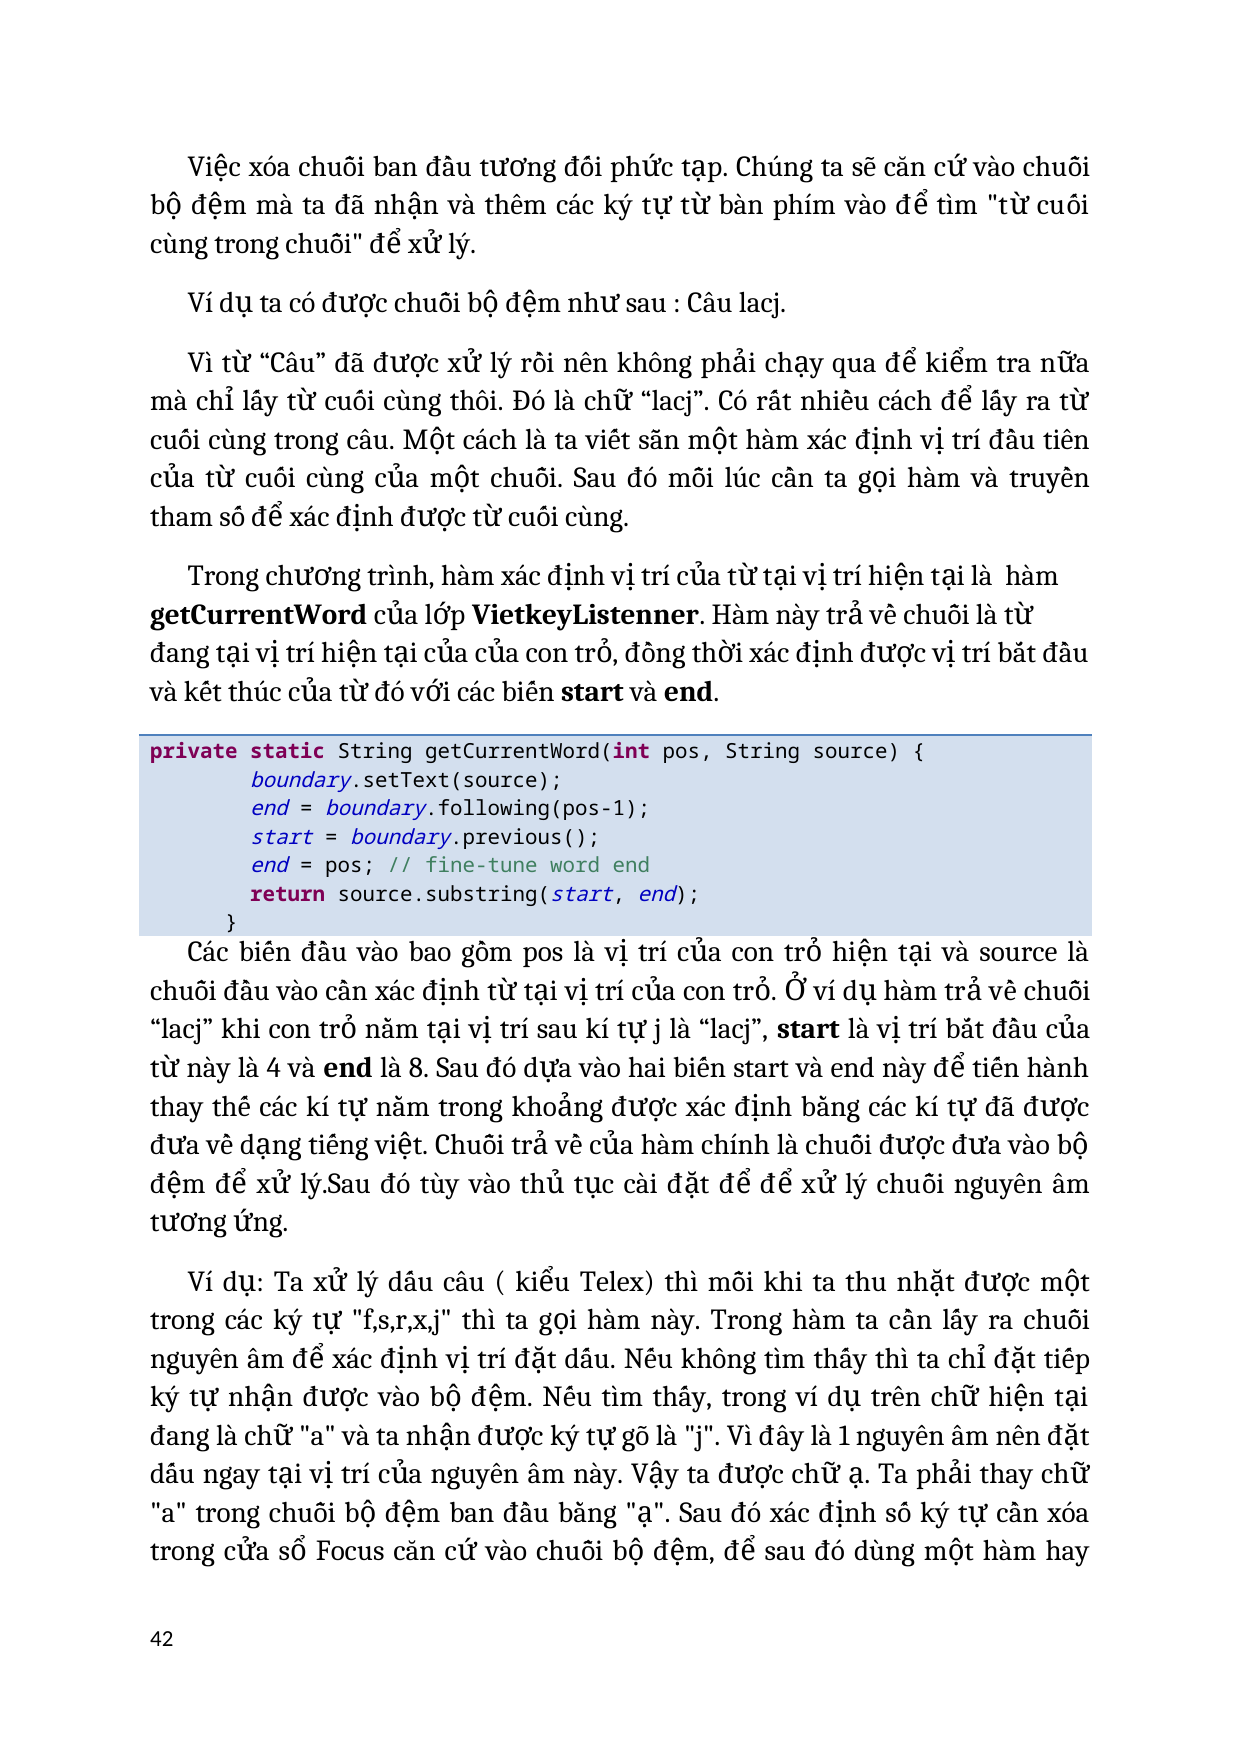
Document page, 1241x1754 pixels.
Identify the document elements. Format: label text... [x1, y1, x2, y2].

text Trong chương trình, hàm xác định vị trí của từ tại vị trí hiện tại là hàm getCurrentWord của lớp VietkeyListenner. Hàm này trả về chuỗi là từ đang tại vị trí hiện tại của của con trỏ, đồng thời xác định được vị trí bắt đầu và kết thúc của từ đó với các biến start và end. [150, 559, 1090, 708]
text Các biến đầu vào bao gồm pos là vị trí của con trỏ hiện tại và source là chuỗi đầu vào cần xác định từ tại vị trí của con trỏ. Ở ví dụ hàm trả về chuỗi “lacj” khi con trỏ nằm tại vị trí sau kí tự j là “lacj”, start là vị trí bắt đầu của từ này là 4 và end là 8. Sau đó dựa vào hai biến start và end này để tiến hành thay thế các kí tự nằm trong khoảng được xác định bằng các kí tự đã được đưa về dạng tiếng việt. Chuỗi trả về của hàm chính là chuỗi được đưa vào bộ đệm để xử lý.Sau đó tùy vào thủ tục cài đặt để để xử lý chuỗi nguyên âm tương ứng. [150, 936, 1090, 1239]
text Ví dụ ta có được chuỗi bộ đệm như sau : Câu lacj. [150, 286, 1090, 320]
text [150, 1265, 1090, 1568]
table_header private static String getCurrentWord(int pos, String source) { boundary.setText(source); end = boundary.following(pos-1); start = boundary.previous(); end = pos; // fine-tune word end return source.substring(start, end); } [139, 736, 1092, 936]
text Việc xóa chuỗi ban đầu tương đối phức tạp. Chúng ta sẽ căn cứ vào chuỗi bộ đệm mà ta đã nhận và thêm các ký tự từ bàn phím vào để tìm "từ cuối cùng trong chuỗi" để xử lý. [150, 150, 1090, 261]
text Vì từ “Câu” đã được xử lý rồi nên không phải chạy qua để kiểm tra nữa mà chỉ lấy từ cuối cùng thôi. Đó là chữ “lacj”. Có rất nhiều cách để lấy ra từ cuối cùng trong câu. Một cách là ta viết sẵn một hàm xác định vị trí đầu tiên của từ cuối cùng của một chuỗi. Sau đó mỗi lúc cần ta gọi hàm và truyền tham số để xác định được từ cuối cùng. [150, 346, 1090, 533]
